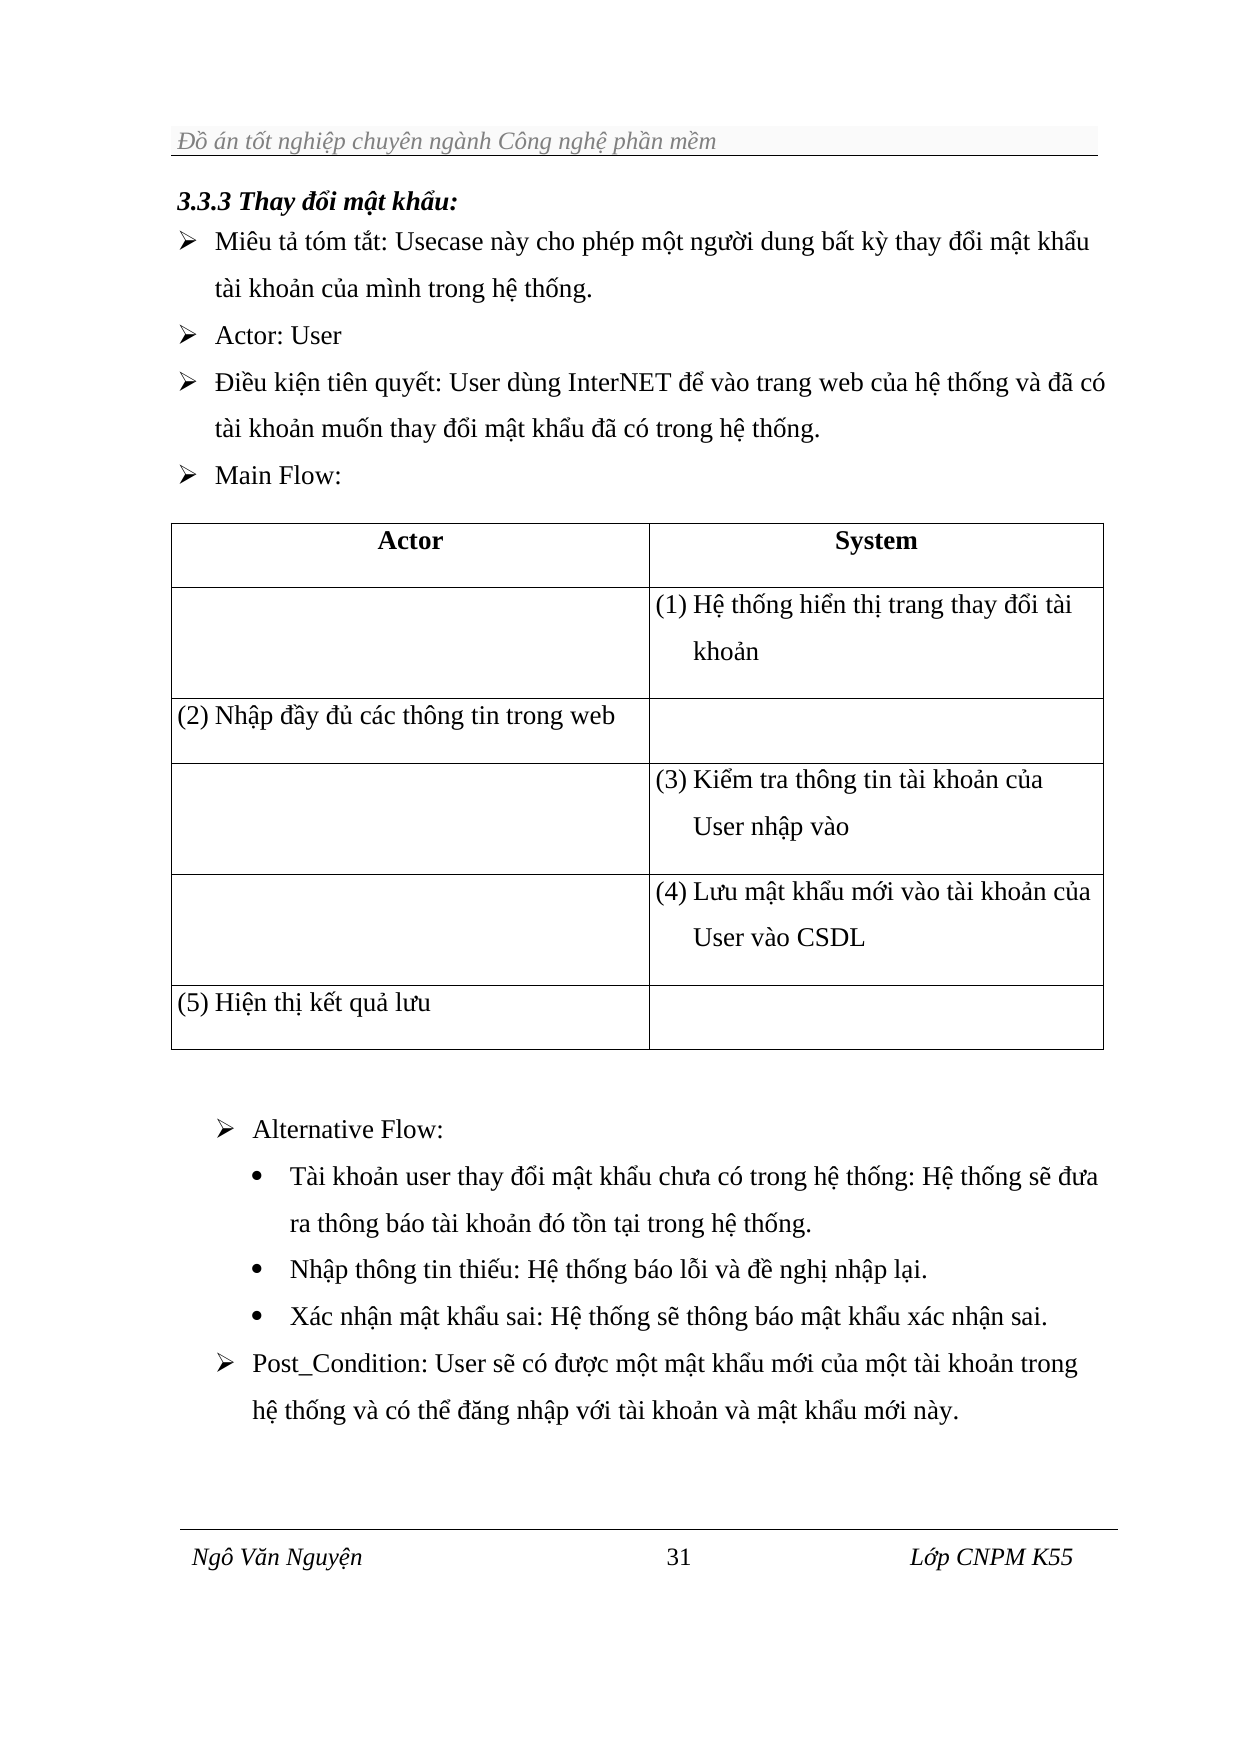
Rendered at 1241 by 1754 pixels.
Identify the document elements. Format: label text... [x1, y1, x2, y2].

table_cell [172, 875, 649, 984]
list Main Flow: [177, 459, 1122, 490]
table_cell Kiểm tra thông tin tài khoản của User nhập vào [650, 764, 1103, 873]
list Alternative Flow: [214, 1113, 1122, 1144]
table_header Actor [172, 524, 649, 587]
list Post_Condition: User sẽ có được một mật khẩu mới của một tài khoản trong hệ thống và có thể đăng nhập với tài khoản và mật khẩu mới này. [214, 1347, 1105, 1425]
list Điều kiện tiên quyết: User dùng InterNET để vào trang web của hệ thống và đã có tài khoản muốn thay đổi mật khẩu đã có trong hệ thống. [177, 366, 1122, 444]
table_cell [172, 764, 649, 873]
list Nhập thông tin thiếu: Hệ thống báo lỗi và đề nghị nhập lại. [252, 1254, 1122, 1285]
list Xác nhận mật khẩu sai: Hệ thống sẽ thông báo mật khẩu xác nhận sai. [252, 1301, 1122, 1332]
table_cell Hệ thống hiển thị trang thay đổi tài khoản [650, 588, 1103, 698]
table_cell [650, 699, 1103, 762]
table_cell [172, 588, 649, 698]
table_cell Hiện thị kết quả lưu [172, 986, 649, 1049]
table_cell Lưu mật khẩu mới vào tài khoản của User vào CSDL [650, 875, 1103, 984]
list Tài khoản user thay đổi mật khẩu chưa có trong hệ thống: Hệ thống sẽ đưa ra thông báo tài khoản đó tồn tại trong hệ thống. [252, 1160, 1122, 1238]
table_header System [650, 524, 1103, 587]
list Actor: User [177, 319, 1122, 350]
table_cell Nhập đầy đủ các thông tin trong web [172, 699, 649, 762]
table_cell [650, 986, 1103, 1049]
subtitle Thay đổi mật khẩu: [177, 185, 1122, 216]
list Miêu tả tóm tắt: Usecase này cho phép một người dung bất kỳ thay đổi mật khẩu tài khoản của mình trong hệ thống. [177, 225, 1122, 303]
